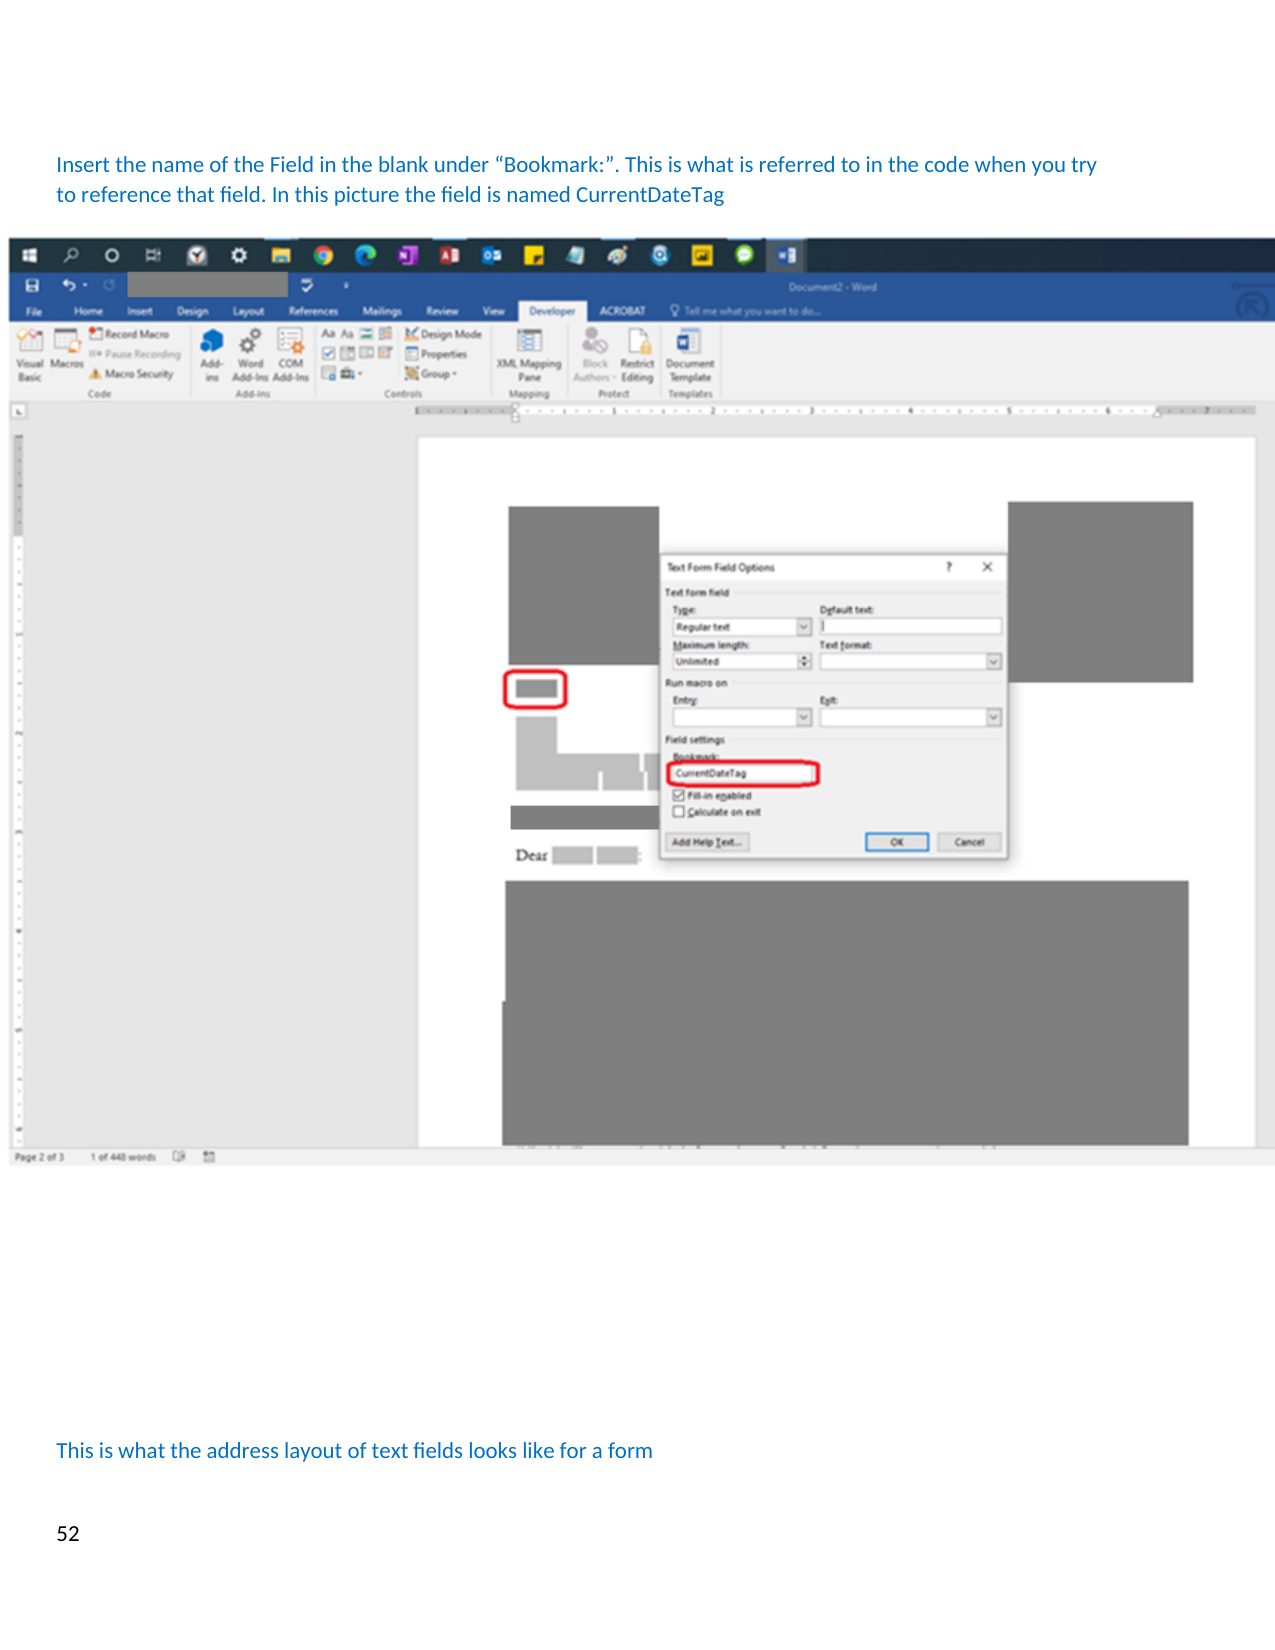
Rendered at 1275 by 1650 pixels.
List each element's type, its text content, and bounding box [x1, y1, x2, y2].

text Insert the name of the Field in the blank under “Bookmark:”. This is what is referred to in the code when you try to reference that field. In this picture the field is named CurrentDateTag [56, 150, 1106, 208]
picture [0, 227, 1275, 1203]
text This is what the address layout of text fields looks like for a form [56, 1436, 1106, 1464]
